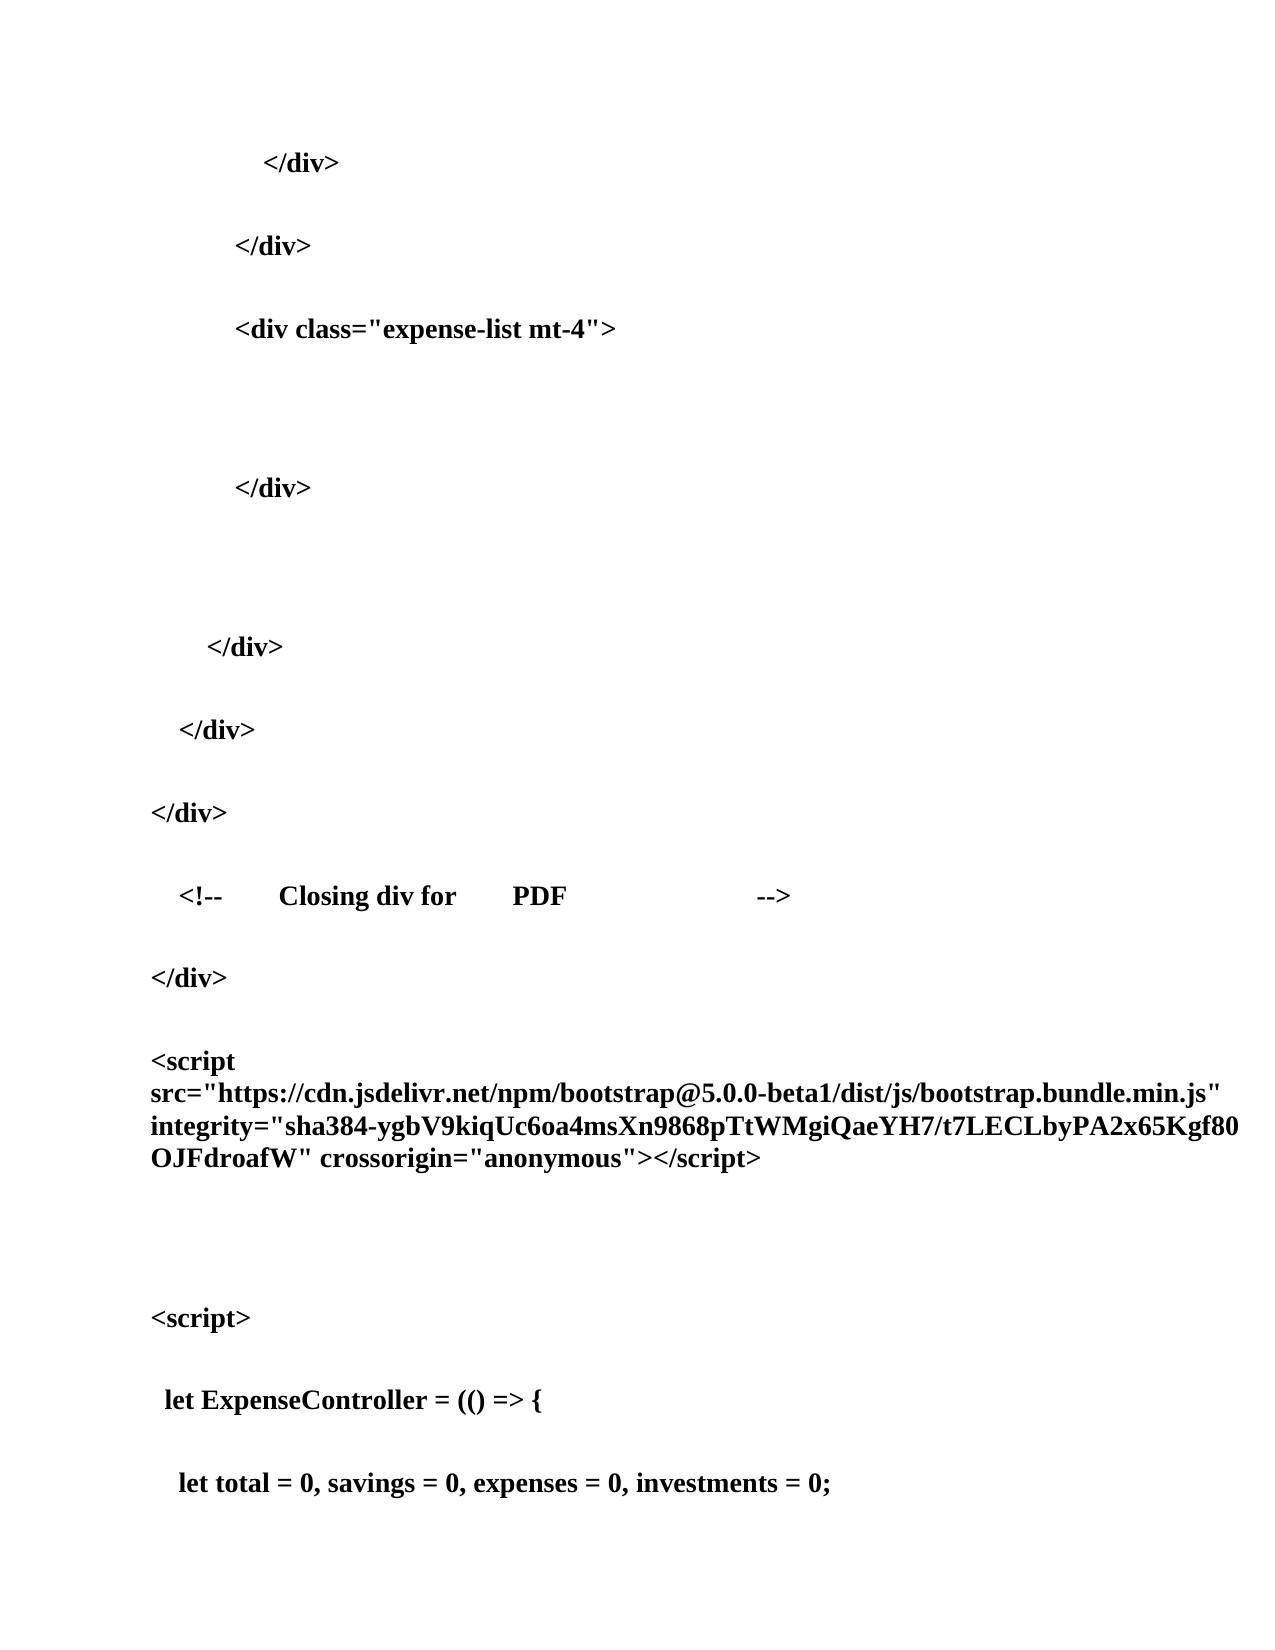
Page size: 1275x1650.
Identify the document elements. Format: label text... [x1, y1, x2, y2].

text <script src="https://cdn.jsdelivr.net/npm/bootstrap@5.0.0-beta1/dist/js/bootstrap.bundle.min.js" integrity="sha384-ygbV9kiqUc6oa4msXn9868pTtWMgiQaeYH7/t7LECLbyPA2x65Kgf80OJFdroafW" crossorigin="anonymous"></script> [150, 1044, 1255, 1174]
text <!-- Closing div for PDF --> [150, 879, 1255, 911]
text </div> [150, 229, 1255, 261]
text </div> [150, 713, 1255, 746]
text <div class="expense-list mt-4"> [150, 312, 1255, 344]
text <script> [150, 1301, 1255, 1333]
text let total = 0, savings = 0, expenses = 0, investments = 0; [150, 1466, 1255, 1498]
text </div> [150, 146, 1255, 179]
text </div> [150, 471, 1255, 503]
text </div> [150, 961, 1255, 994]
text let ExpenseController = (() => { [150, 1383, 1255, 1416]
text </div> [150, 631, 1255, 663]
text </div> [150, 796, 1255, 828]
